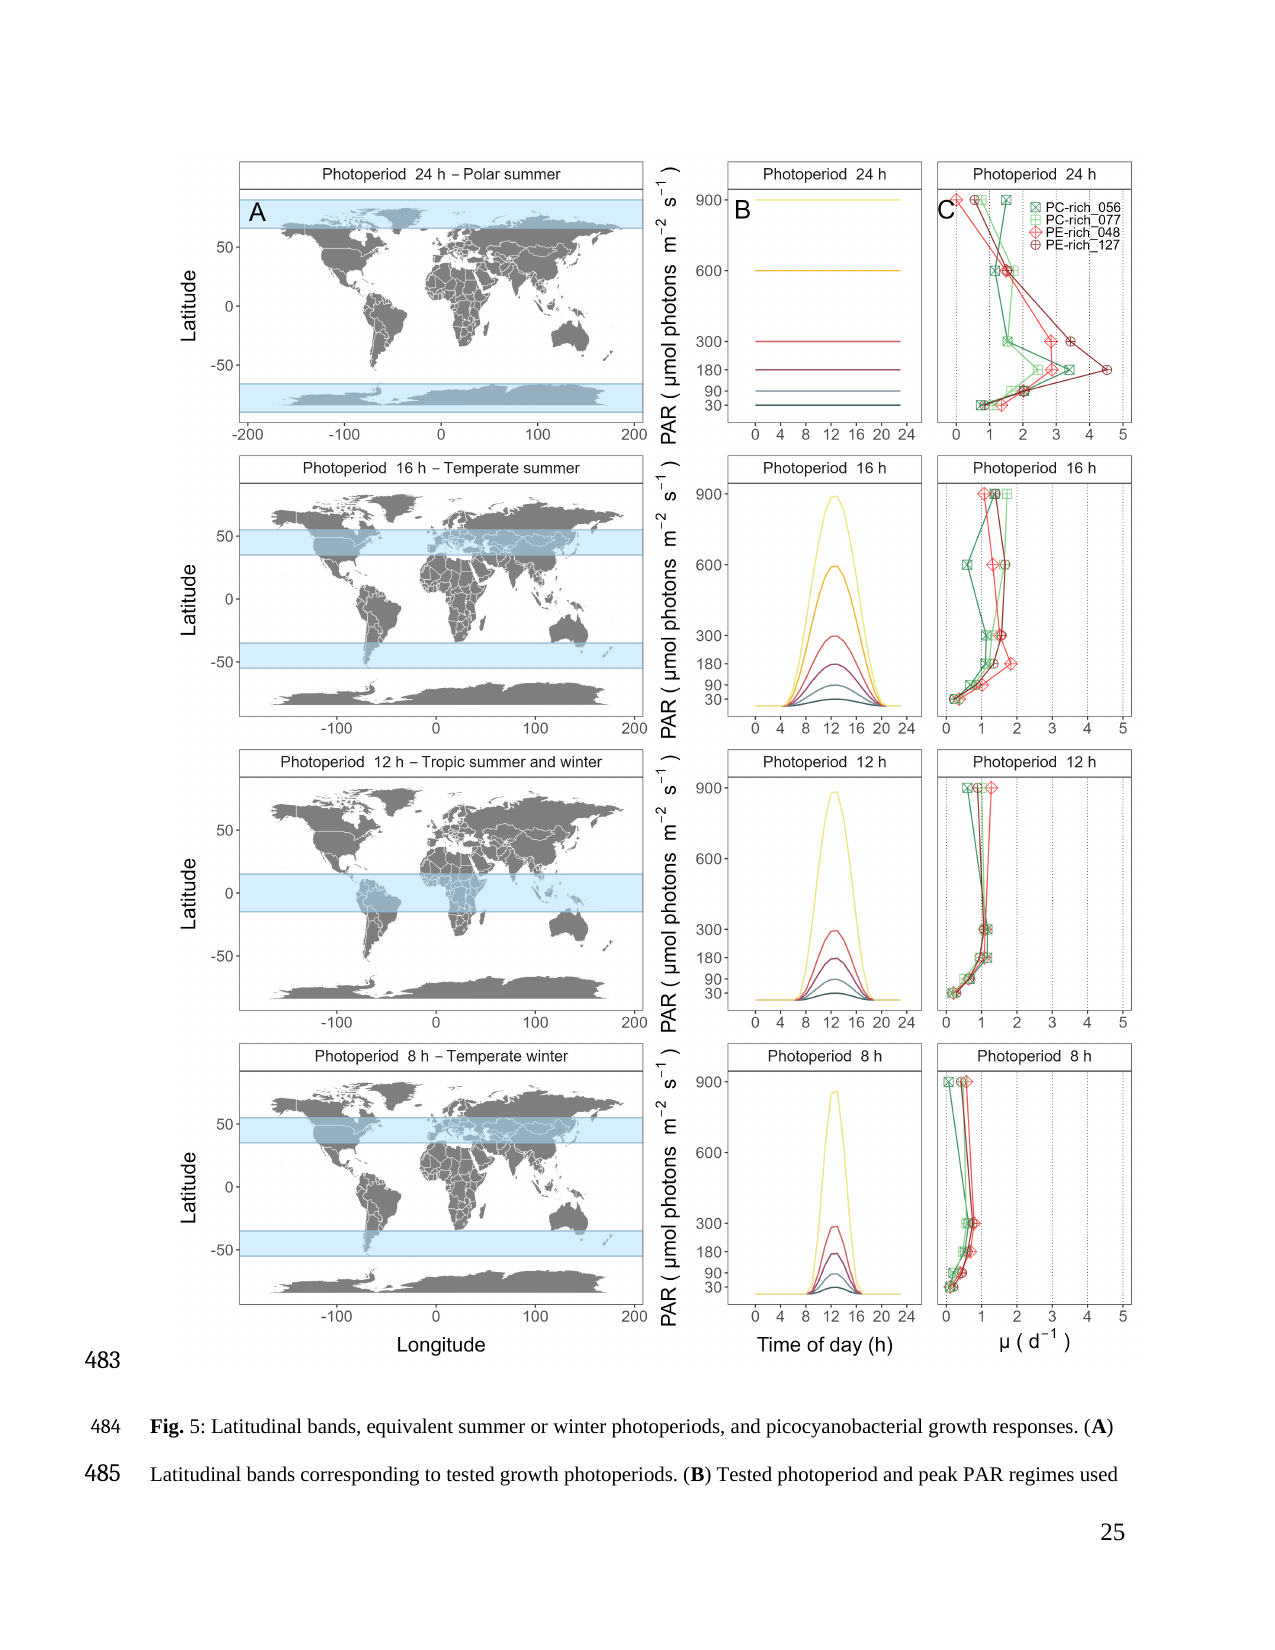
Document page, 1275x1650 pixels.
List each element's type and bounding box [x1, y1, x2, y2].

picture [168, 150, 1144, 1369]
text [150, 1414, 1125, 1486]
